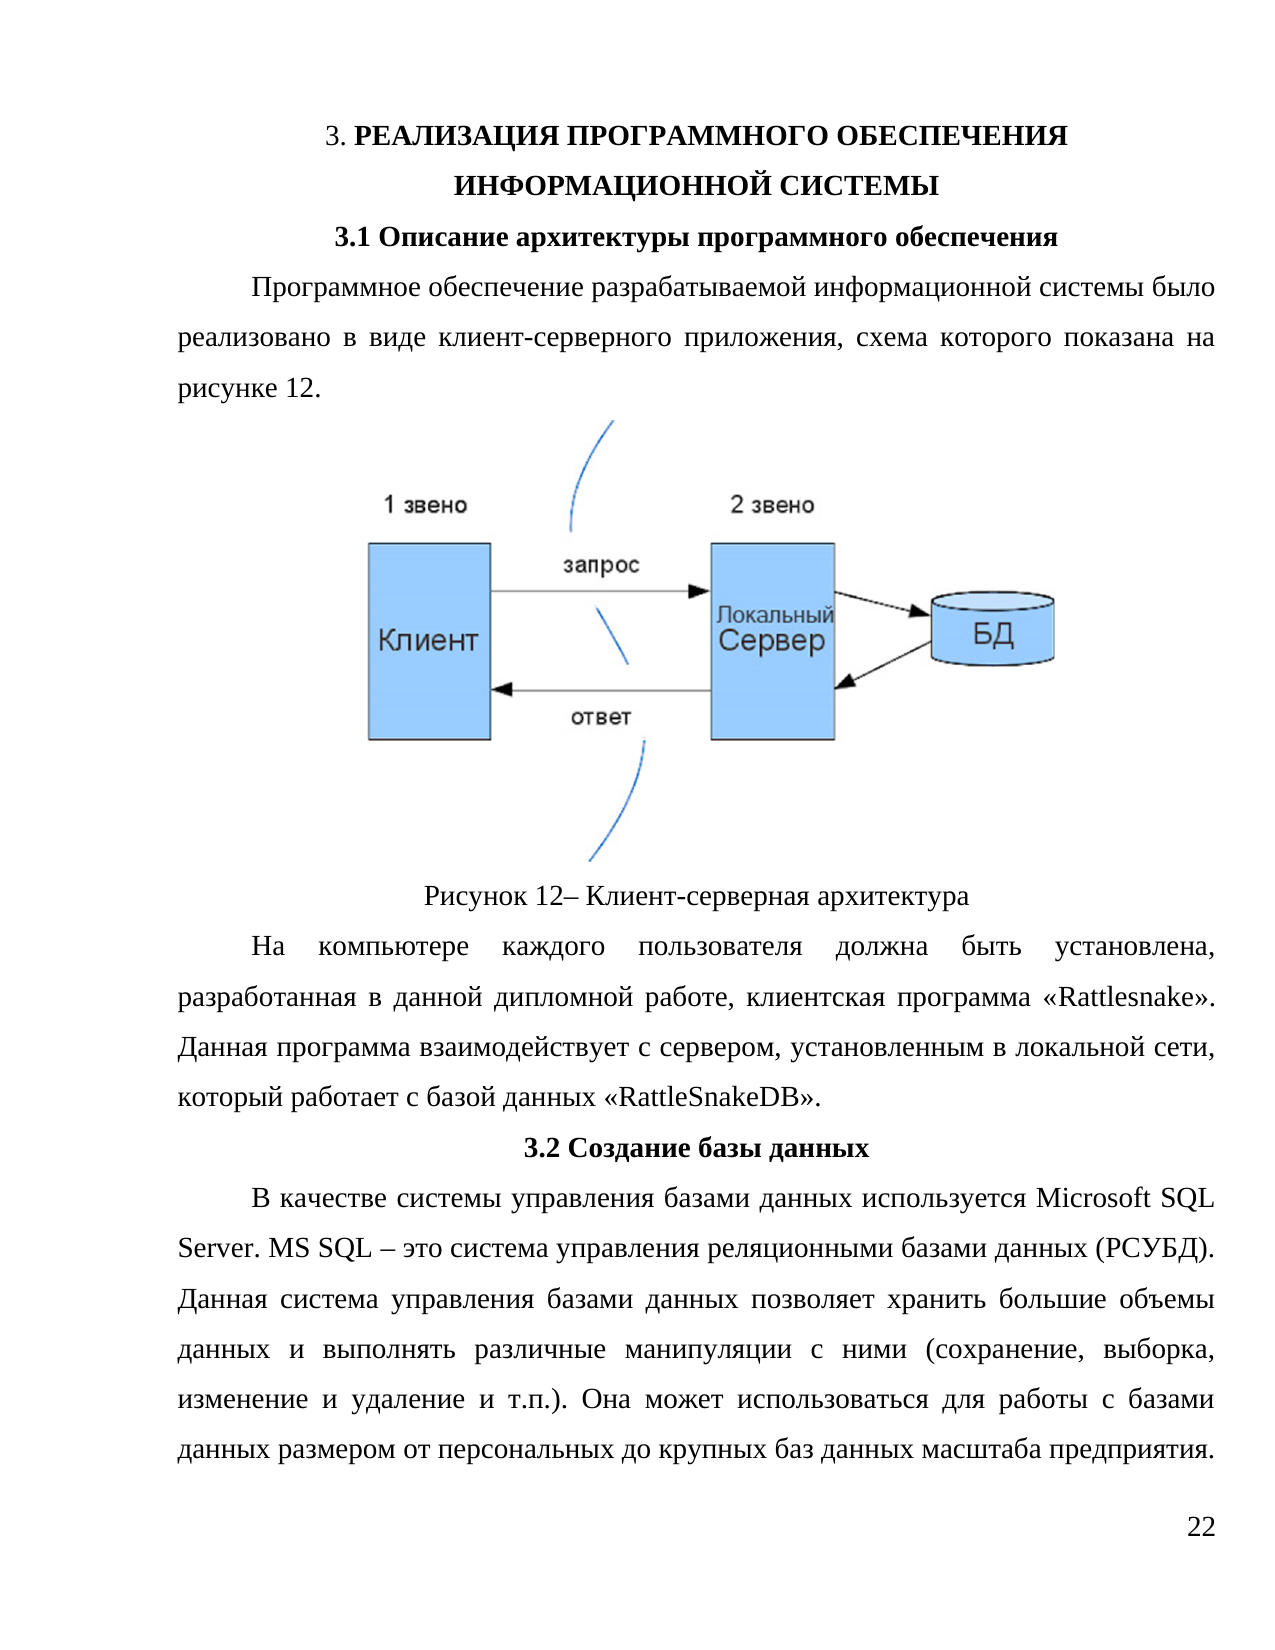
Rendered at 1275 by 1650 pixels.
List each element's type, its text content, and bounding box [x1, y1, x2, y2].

subtitle 3.2 Создание базы данных [177, 1130, 1216, 1163]
picture [338, 420, 1055, 862]
text Рисунок 12– Клиент-серверная архитектура [177, 878, 1216, 912]
subtitle 3.1 Описание архитектуры программного обеспечения [177, 219, 1216, 252]
text Программное обеспечение разрабатываемой информационной системы было реализовано в виде клиент-серверного приложения, схема которого показана на рисунке 12. [177, 269, 1216, 403]
text На компьютере каждого пользователя должна быть установлена, разработанная в данной дипломной работе, клиентская программа «Rattlesnake». Данная программа взаимодействует с сервером, установленным в локальной сети, который работает с базой данных «RattleSnakeDB». [177, 928, 1216, 1113]
subtitle 3. реализация программного обеспечения информационной системы [177, 118, 1216, 202]
text В качестве системы управления базами данных используется Microsoft SQL Server. MS SQL – это система управления реляционными базами данных (РСУБД). Данная система управления базами данных позволяет хранить большие объемы данных и выполнять различные манипуляции с ними (сохранение, выборка, изменение и удаление и т.п.). Она может использоваться для работы с базами данных размером от персональных до крупных баз данных масштаба предприятия. [177, 1180, 1216, 1465]
